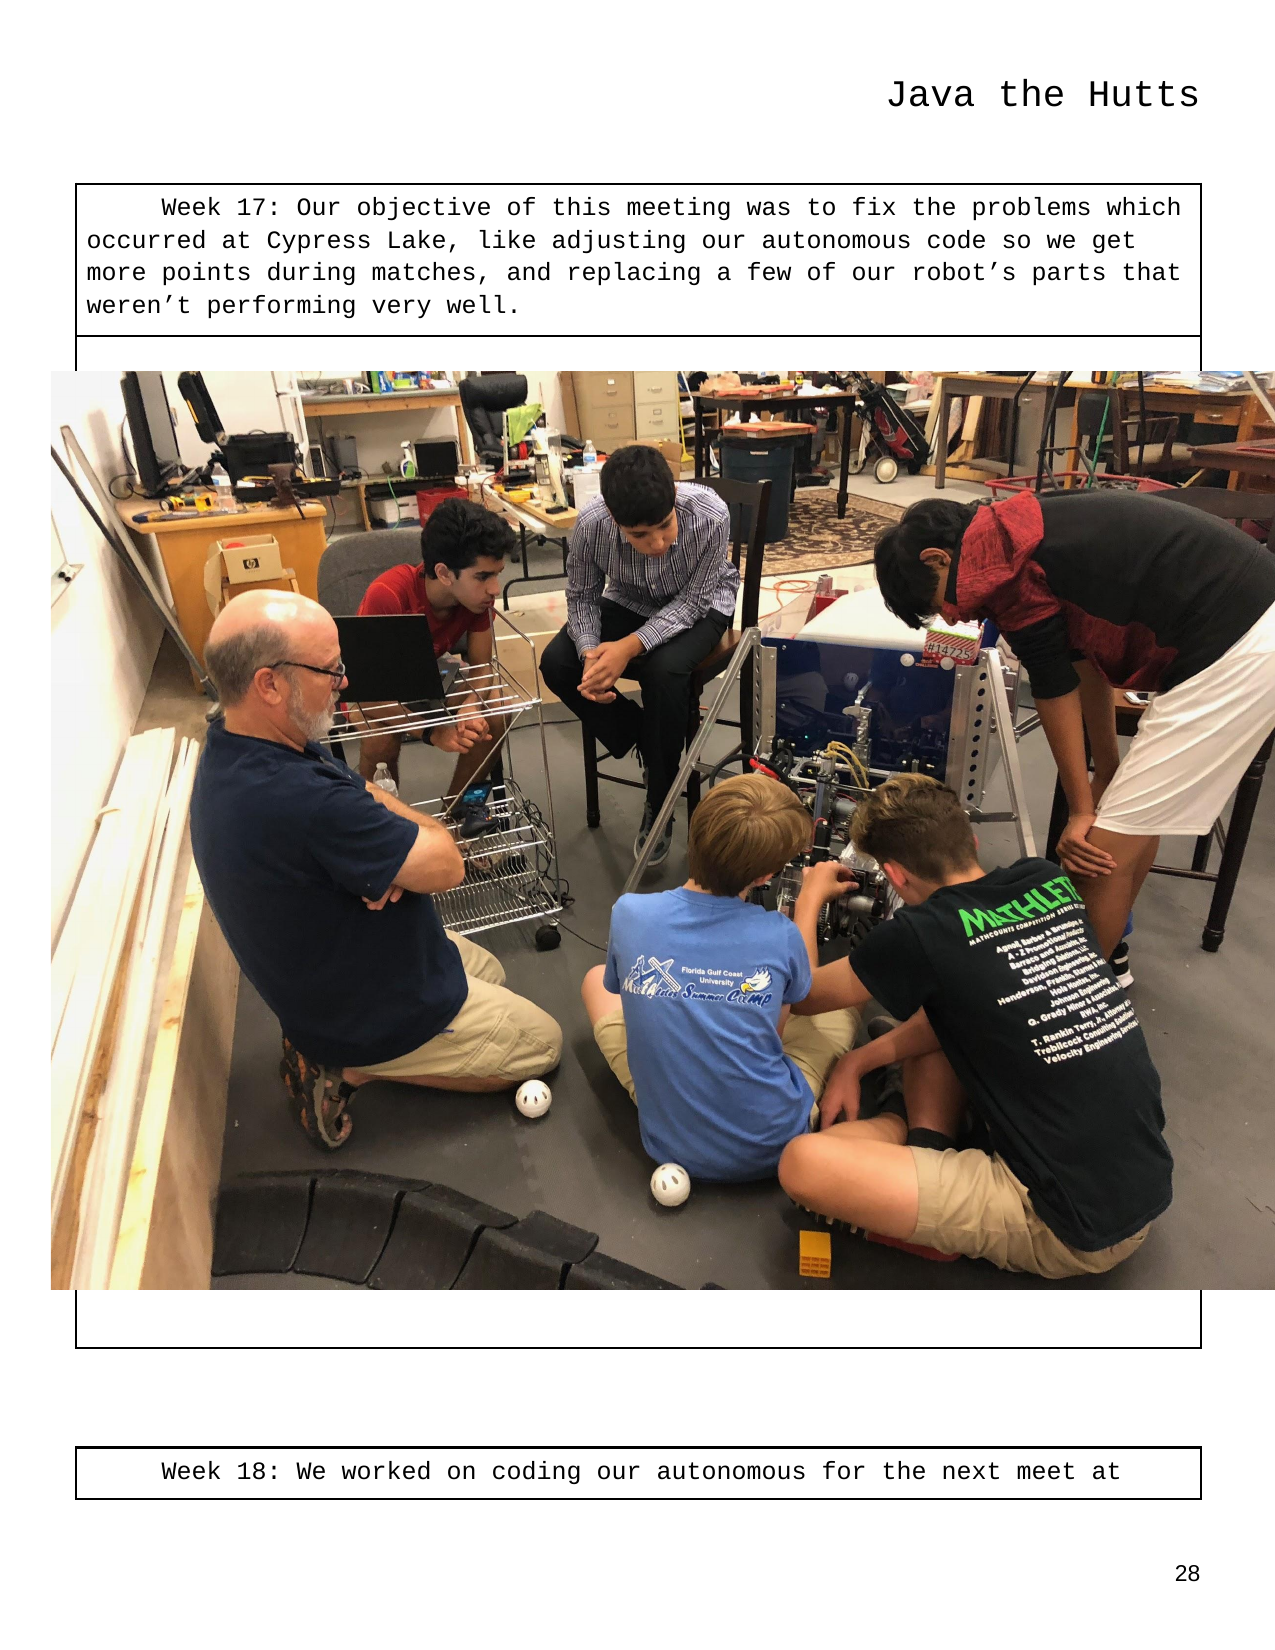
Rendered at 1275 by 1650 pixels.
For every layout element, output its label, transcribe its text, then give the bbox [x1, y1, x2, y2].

table_cell [77, 1290, 1200, 1347]
table_cell [77, 337, 1200, 371]
picture [50, 371, 1275, 1290]
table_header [77, 1449, 1200, 1498]
table_header Week 17: Our objective of this meeting was to fix the problems which occurred at Cypress Lake, like adjusting our autonomous code so we get more points during matches, and replacing a few of our robot’s parts that weren’t performing very well. [77, 185, 1200, 335]
